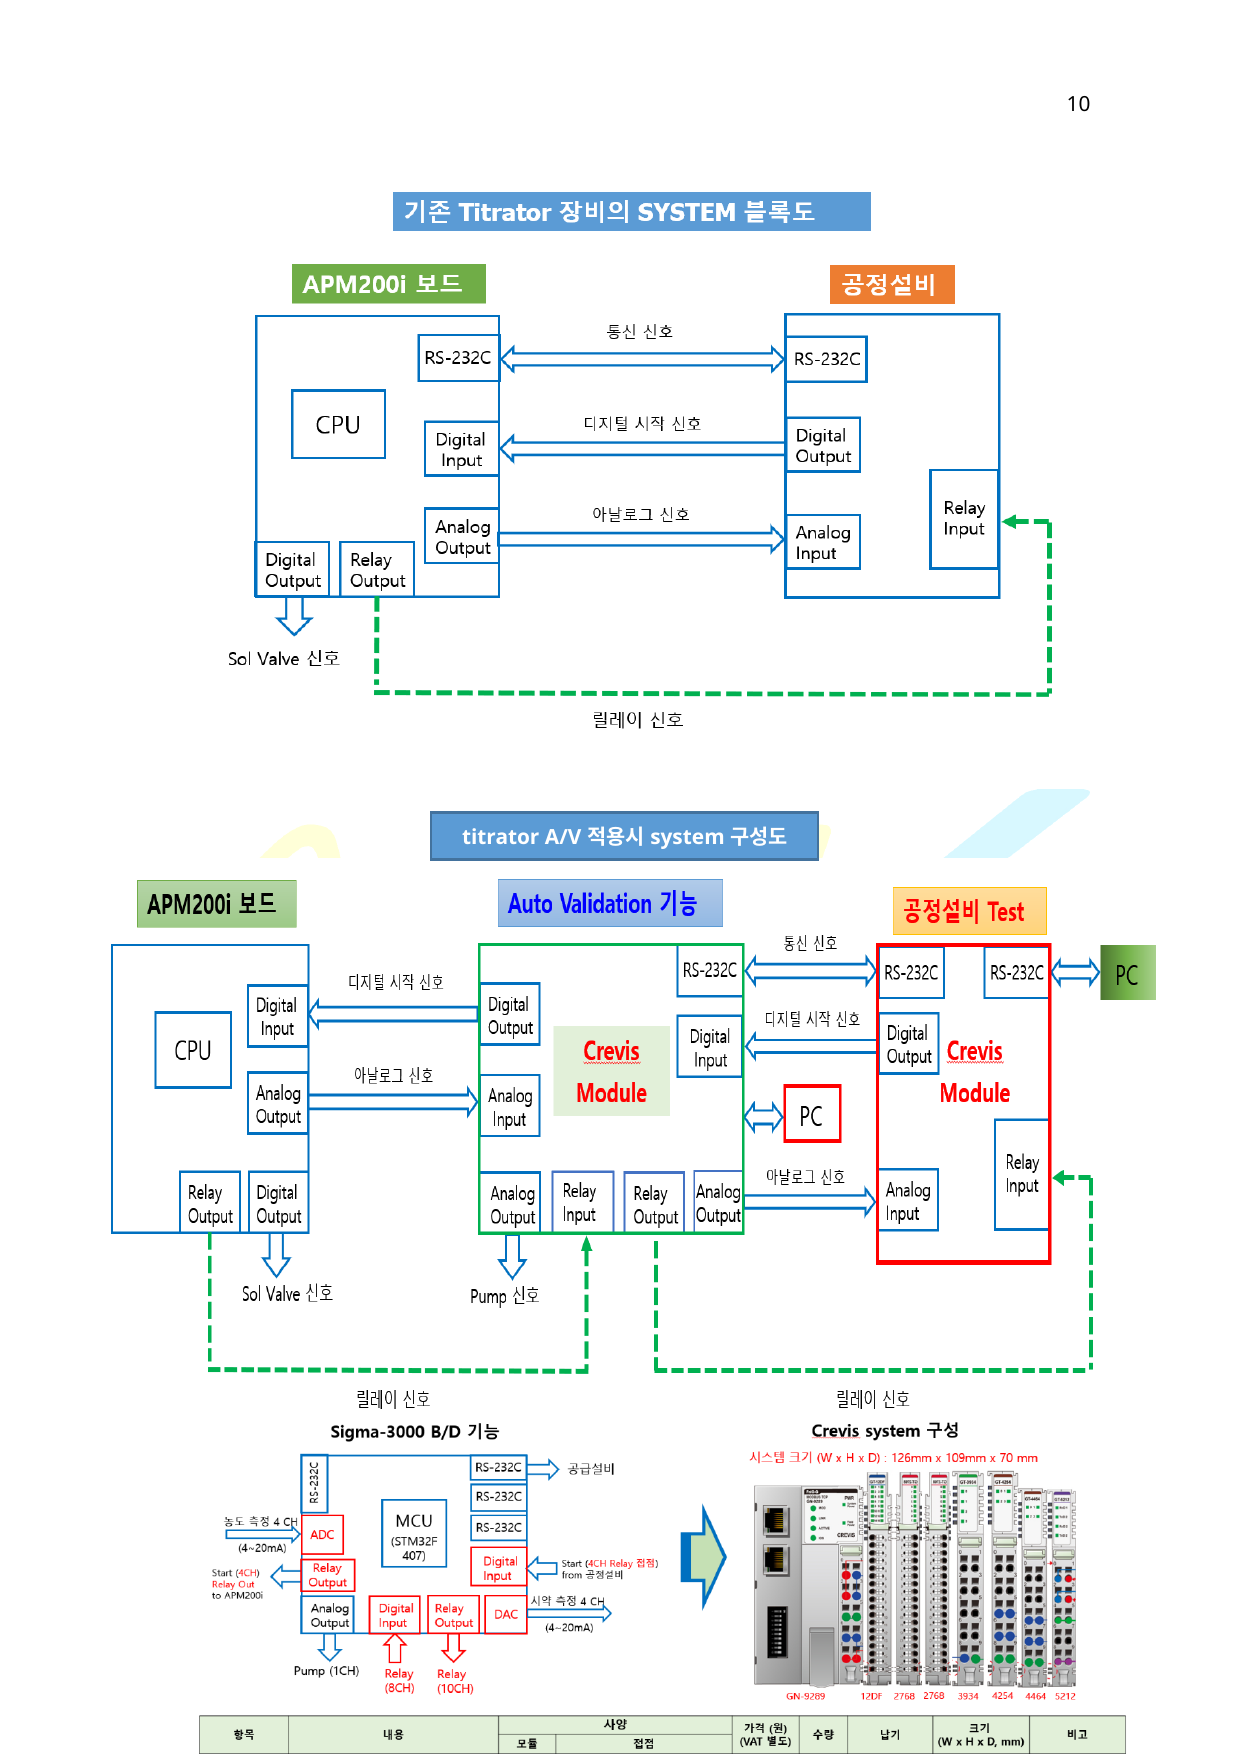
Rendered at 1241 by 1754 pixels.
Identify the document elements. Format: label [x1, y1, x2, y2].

picture [98, 858, 1167, 1754]
picture [213, 182, 1069, 741]
